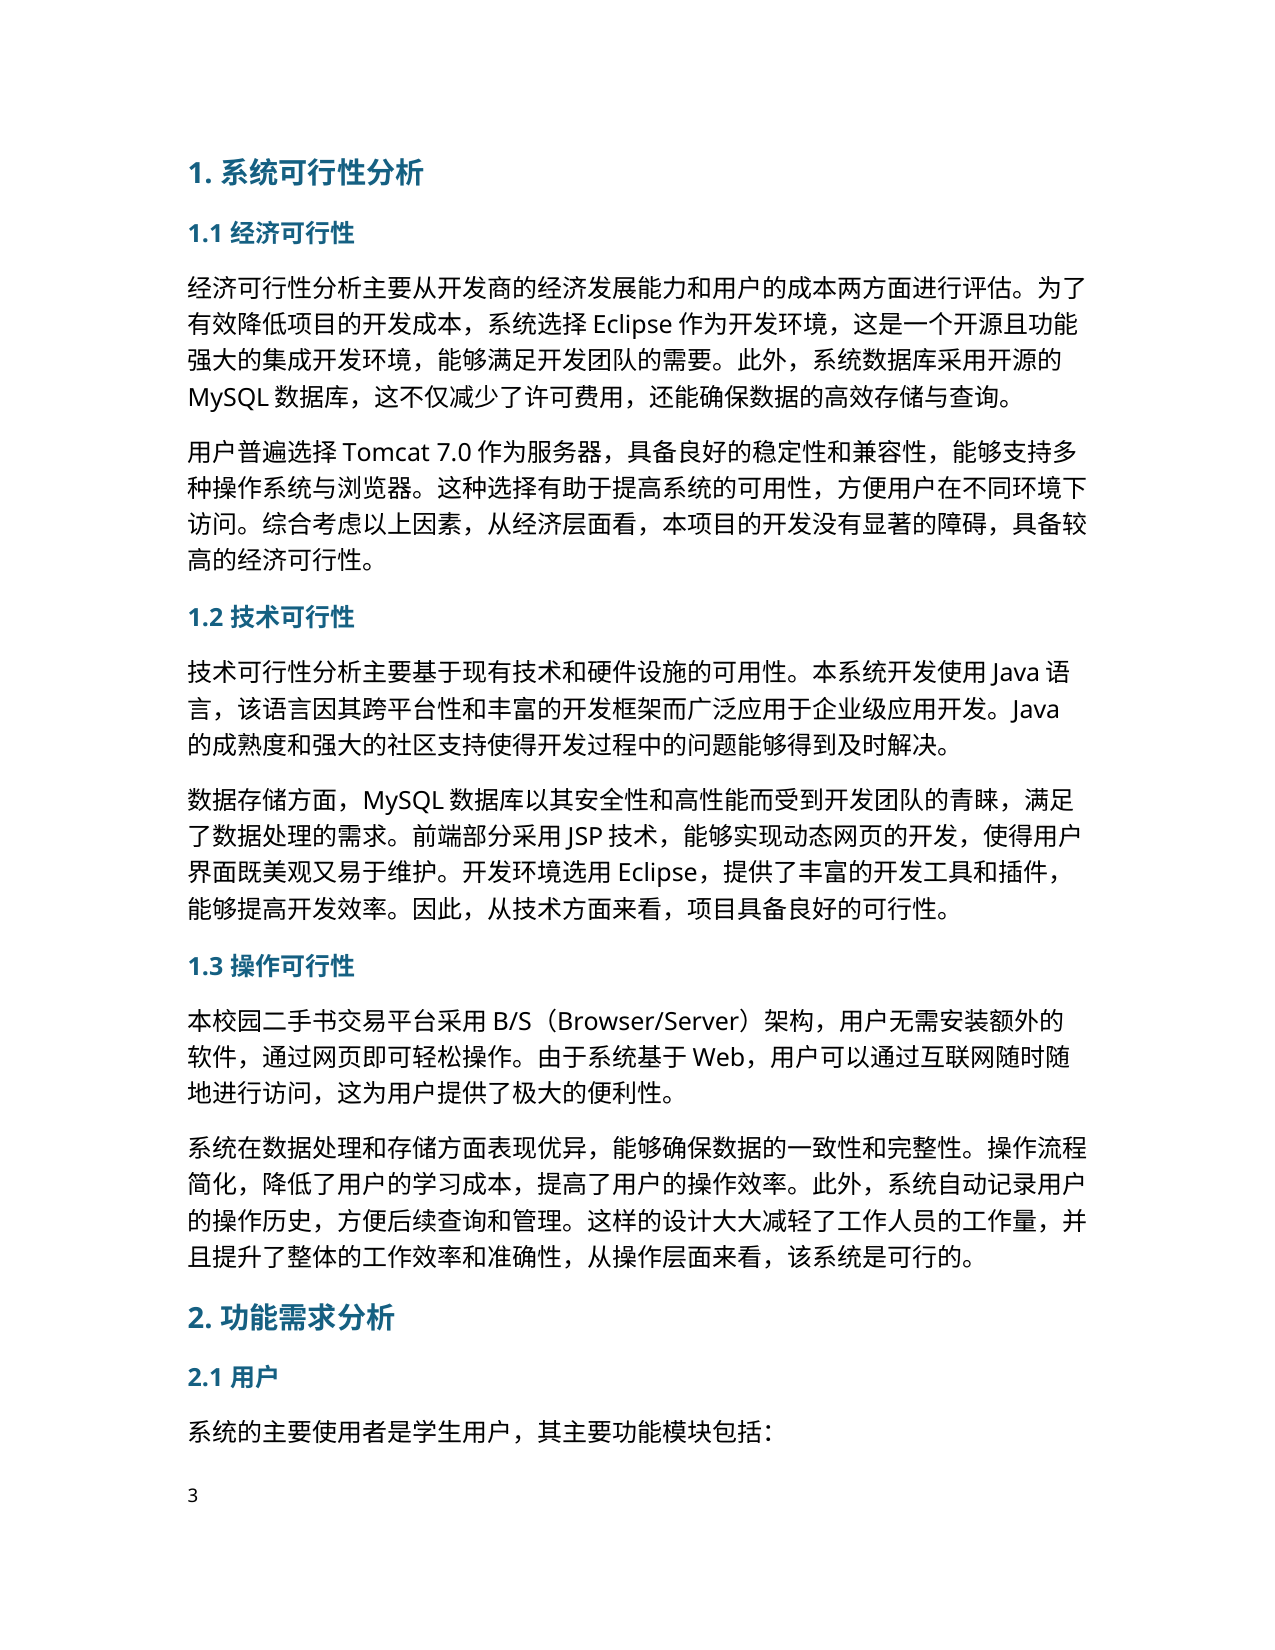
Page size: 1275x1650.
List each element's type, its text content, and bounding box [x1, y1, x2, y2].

text 系统的主要使用者是学生用户，其主要功能模块包括： [187, 1413, 1087, 1449]
text 数据存储方面，MySQL数据库以其安全性和高性能而受到开发团队的青睐，满足了数据处理的需求。前端部分采用JSP技术，能够实现动态网页的开发，使得用户界面既美观又易于维护。开发环境选用Eclipse，提供了丰富的开发工具和插件，能够提高开发效率。因此，从技术方面来看，项目具备良好的可行性。 [187, 780, 1087, 925]
subtitle 1.3 操作可行性 [187, 946, 1087, 982]
text 经济可行性分析主要从开发商的经济发展能力和用户的成本两方面进行评估。为了有效降低项目的开发成本，系统选择Eclipse作为开发环境，这是一个开源且功能强大的集成开发环境，能够满足开发团队的需要。此外，系统数据库采用开源的MySQL数据库，这不仅减少了许可费用，还能确保数据的高效存储与查询。 [187, 268, 1087, 413]
subtitle 2.1 用户 [187, 1358, 1087, 1394]
subtitle 1. 系统可行性分析 [187, 150, 1087, 192]
subtitle 1.2 技术可行性 [187, 598, 1087, 634]
subtitle 1.1 经济可行性 [187, 213, 1087, 249]
text 系统在数据处理和存储方面表现优异，能够确保数据的一致性和完整性。操作流程简化，降低了用户的学习成本，提高了用户的操作效率。此外，系统自动记录用户的操作历史，方便后续查询和管理。这样的设计大大减轻了工作人员的工作量，并且提升了整体的工作效率和准确性，从操作层面来看，该系统是可行的。 [187, 1129, 1087, 1274]
text 用户普遍选择Tomcat 7.0作为服务器，具备良好的稳定性和兼容性，能够支持多种操作系统与浏览器。这种选择有助于提高系统的可用性，方便用户在不同环境下访问。综合考虑以上因素，从经济层面看，本项目的开发没有显著的障碍，具备较高的经济可行性。 [187, 432, 1087, 577]
text 技术可行性分析主要基于现有技术和硬件设施的可用性。本系统开发使用Java语言，该语言因其跨平台性和丰富的开发框架而广泛应用于企业级应用开发。Java的成熟度和强大的社区支持使得开发过程中的问题能够得到及时解决。 [187, 653, 1087, 762]
subtitle 2. 功能需求分析 [187, 1294, 1087, 1337]
text 本校园二手书交易平台采用B/S（Browser/Server）架构，用户无需安装额外的软件，通过网页即可轻松操作。由于系统基于Web，用户可以通过互联网随时随地进行访问，这为用户提供了极大的便利性。 [187, 1001, 1087, 1110]
